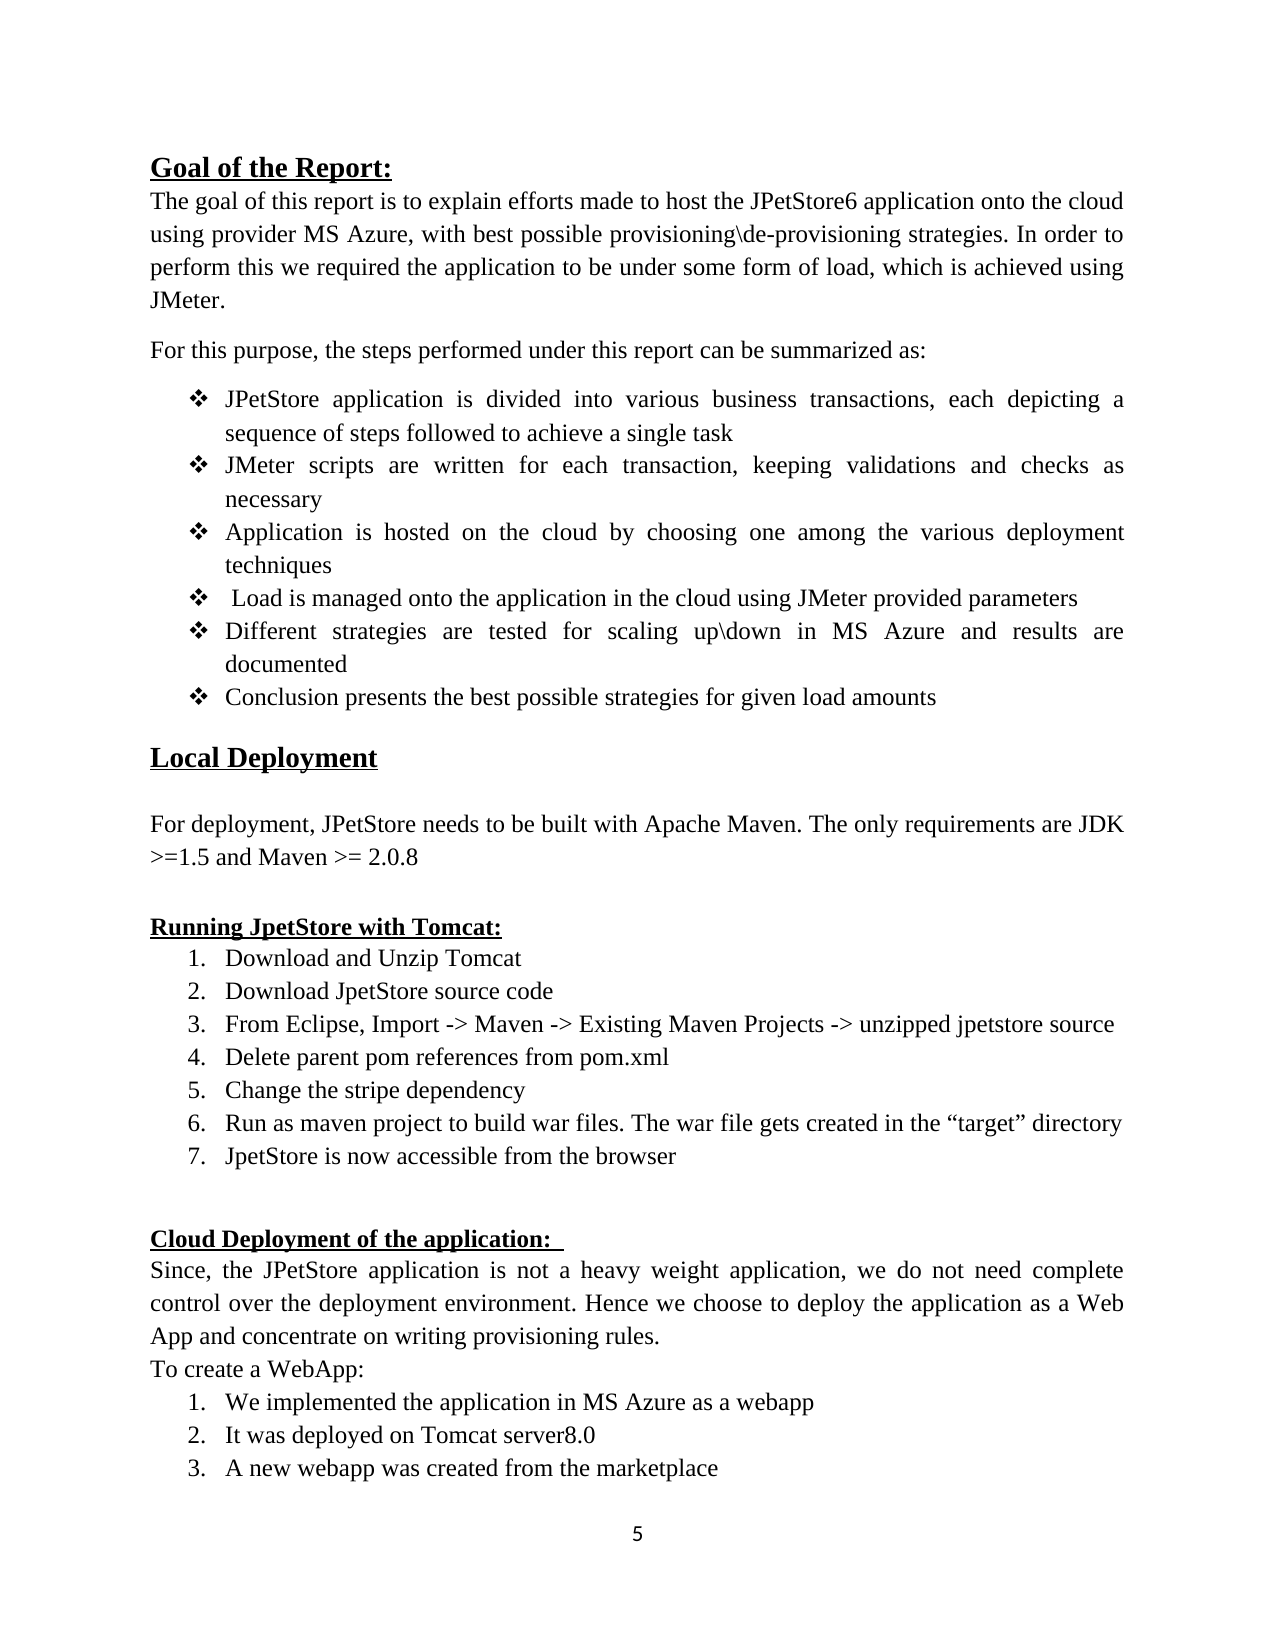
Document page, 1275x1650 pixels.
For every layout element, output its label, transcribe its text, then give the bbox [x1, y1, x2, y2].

subtitle Local Deployment [150, 740, 1125, 773]
text To create a WebApp: [150, 1354, 1125, 1383]
list Change the stripe dependency [187, 1075, 1125, 1104]
list JPetStore application is divided into various business transactions, each depicting a sequence of steps followed to achieve a single task [187, 384, 1125, 446]
list From Eclipse, Import -> Maven -> Existing Maven Projects -> unzipped jpetstore source [187, 1009, 1125, 1038]
list A new webapp was created from the marketplace [187, 1453, 1125, 1482]
subtitle Running JpetStore with Tomcat: [150, 912, 1125, 941]
subtitle Cloud Deployment of the application: [150, 1224, 1125, 1253]
list JpetStore is now accessible from the browser [187, 1141, 1125, 1170]
text For this purpose, the steps performed under this report can be summarized as: [150, 335, 1125, 364]
list Different strategies are tested for scaling up\down in MS Azure and results are documented [187, 616, 1125, 677]
list Download and Unzip Tomcat [187, 943, 1125, 972]
list Delete parent pom references from pom.xml [187, 1042, 1125, 1071]
list Conclusion presents the best possible strategies for given load amounts [187, 682, 1125, 711]
list It was deployed on Tomcat server8.0 [187, 1420, 1125, 1449]
text For deployment, JPetStore needs to be built with Apache Maven. The only requirements are JDK >=1.5 and Maven >= 2.0.8 [150, 809, 1125, 871]
list JMeter scripts are written for each transaction, keeping validations and checks as necessary [187, 451, 1125, 512]
list We implemented the application in MS Azure as a webapp [187, 1387, 1125, 1416]
subtitle Goal of the Report: [150, 150, 1125, 183]
list Load is managed onto the application in the cloud using JMeter provided parameters [187, 583, 1125, 611]
text Since, the JPetStore application is not a heavy weight application, we do not need complete control over the deployment environment. Hence we choose to deploy the application as a Web App and concentrate on writing provisioning rules. [150, 1255, 1125, 1350]
list Download JpetStore source code [187, 976, 1125, 1005]
text The goal of this report is to explain efforts made to host the JPetStore6 application onto the cloud using provider MS Azure, with best possible provisioning\de-provisioning strategies. In order to perform this we required the application to be under some form of load, which is achieved using JMeter. [150, 186, 1125, 314]
list Application is hosted on the cloud by choosing one among the various deployment techniques [187, 517, 1125, 578]
list Run as maven project to build war files. The war file gets created in the “target” directory [187, 1108, 1125, 1137]
